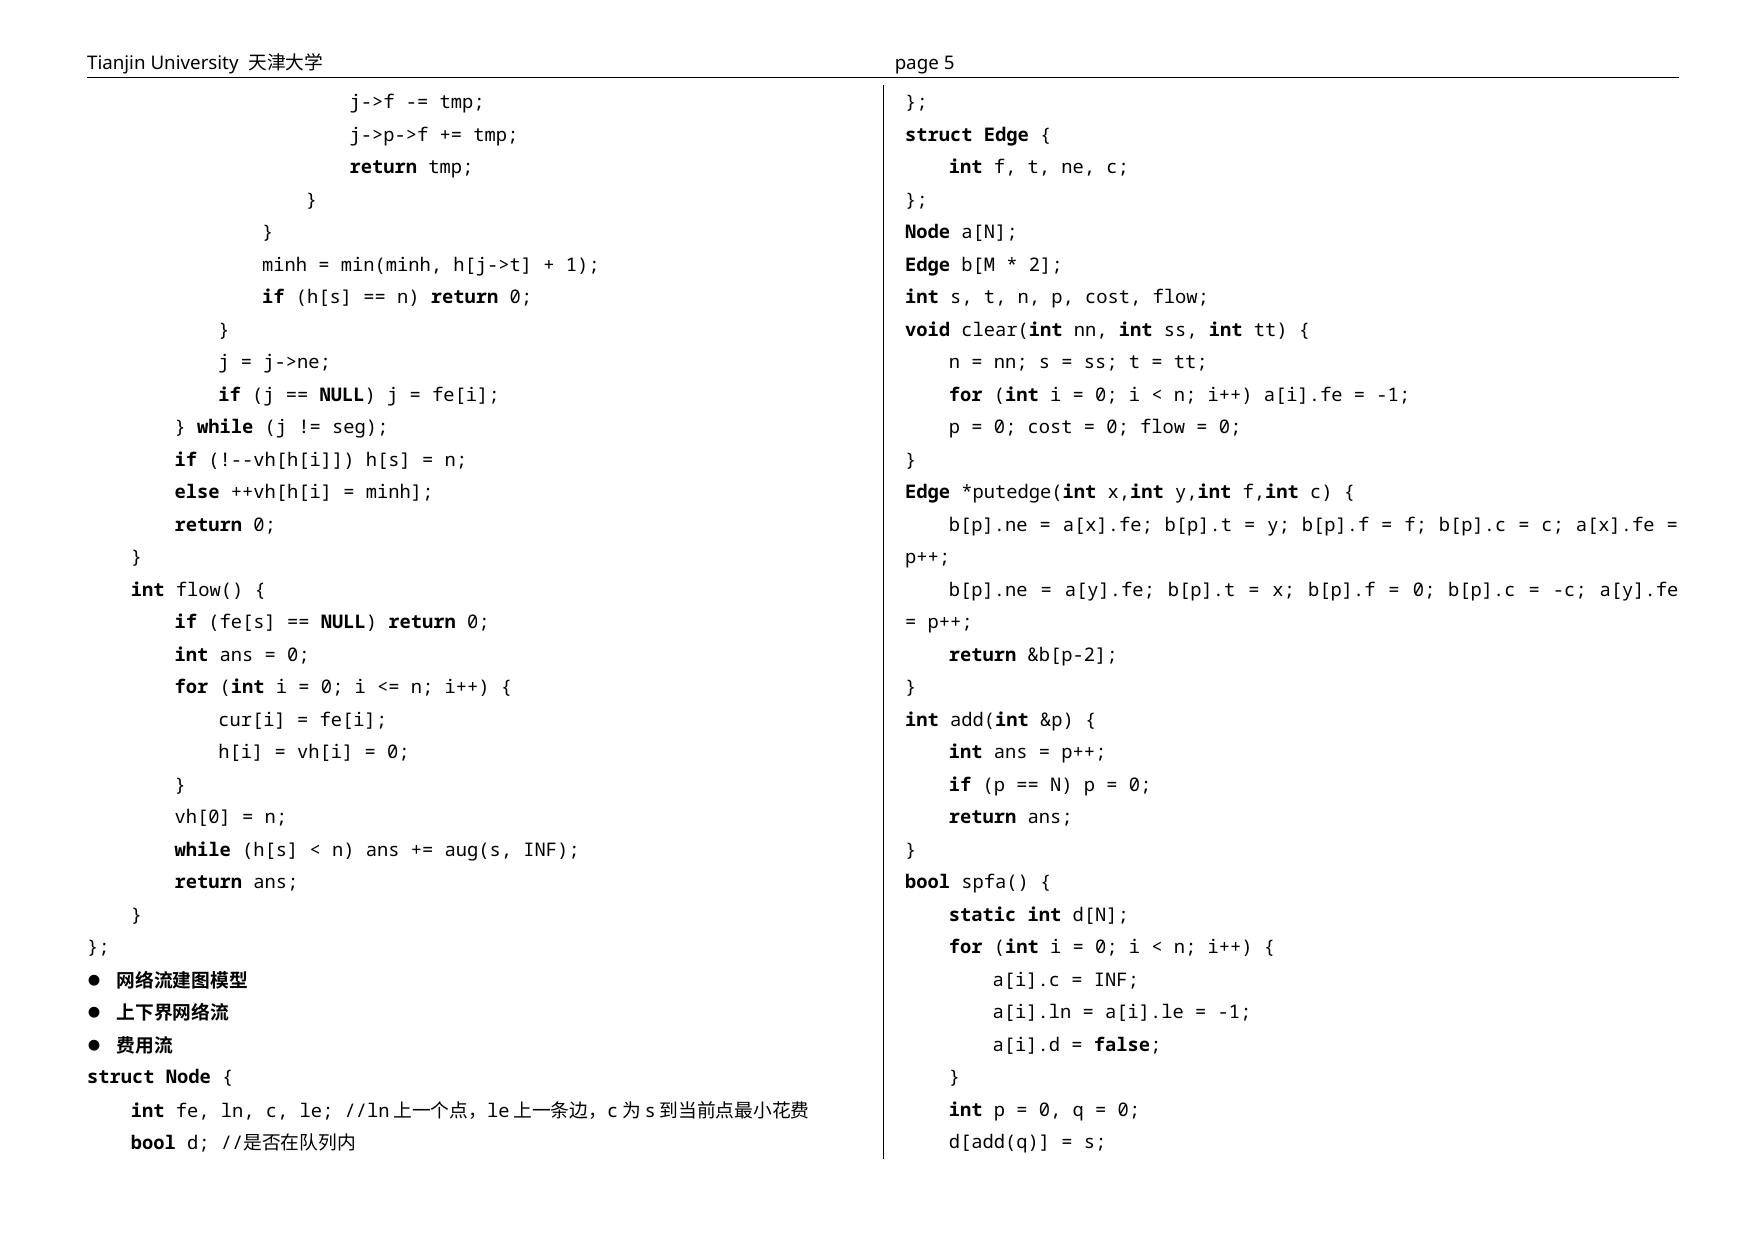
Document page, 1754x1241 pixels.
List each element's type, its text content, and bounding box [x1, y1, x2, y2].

text vh[0] = n; [87, 800, 861, 833]
text a[i].c = INF; [905, 963, 1679, 995]
text return &b[p-2]; [905, 638, 1679, 670]
text return ans; [87, 865, 861, 898]
text int add(int &p) { [905, 703, 1679, 735]
text int s, t, n, p, cost, flow; [905, 280, 1679, 313]
text for (int i = 0; i < n; i++) { [905, 930, 1679, 963]
text while (h[s] < n) ans += aug(s, INF); [87, 833, 861, 865]
text } [87, 540, 861, 573]
text } [905, 670, 1679, 703]
text } [87, 313, 861, 345]
text n = nn; s = ss; t = tt; [905, 345, 1679, 378]
text Edge b[M * 2]; [905, 248, 1679, 280]
text int p = 0, q = 0; [905, 1093, 1679, 1125]
text cur[i] = fe[i]; [87, 703, 861, 735]
text int f, t, ne, c; [905, 150, 1679, 183]
text j = j->ne; [87, 345, 861, 378]
text j->p->f += tmp; [87, 118, 861, 150]
text }; [905, 183, 1679, 215]
text } [905, 443, 1679, 475]
text bool d; //是否在队列内 [87, 1125, 861, 1158]
text b[p].ne = a[y].fe; b[p].t = x; b[p].f = 0; b[p].c = -c; a[y].fe = p++; [905, 573, 1679, 638]
text int ans = p++; [905, 735, 1679, 768]
text } [905, 833, 1679, 865]
text } [87, 183, 861, 215]
text else ++vh[h[i] = minh]; [87, 475, 861, 508]
text } [87, 898, 861, 930]
text } while (j != seg); [87, 410, 861, 443]
text minh = min(minh, h[j->t] + 1); [87, 248, 861, 280]
text return tmp; [87, 150, 861, 183]
text b[p].ne = a[x].fe; b[p].t = y; b[p].f = f; b[p].c = c; a[x].fe = p++; [905, 508, 1679, 573]
text }; [87, 930, 861, 963]
text h[i] = vh[i] = 0; [87, 735, 861, 768]
text j->f -= tmp; [87, 85, 861, 118]
text }; [905, 85, 1679, 118]
text struct Node { [87, 1060, 861, 1093]
text } [87, 215, 861, 248]
text int flow() { [87, 573, 861, 605]
text void clear(int nn, int ss, int tt) { [905, 313, 1679, 345]
text if (h[s] == n) return 0; [87, 280, 861, 313]
text if (!--vh[h[i]]) h[s] = n; [87, 443, 861, 475]
text return ans; [905, 800, 1679, 833]
text return 0; [87, 508, 861, 540]
text } [87, 768, 861, 800]
subtitle 上下界网络流 [87, 995, 861, 1028]
text } [905, 1060, 1679, 1093]
text d[add(q)] = s; [905, 1125, 1679, 1158]
text int ans = 0; [87, 638, 861, 670]
text if (p == N) p = 0; [905, 768, 1679, 800]
text static int d[N]; [905, 898, 1679, 930]
text p = 0; cost = 0; flow = 0; [905, 410, 1679, 443]
text for (int i = 0; i <= n; i++) { [87, 670, 861, 703]
text a[i].d = false; [905, 1028, 1679, 1060]
text a[i].ln = a[i].le = -1; [905, 995, 1679, 1028]
text Node a[N]; [905, 215, 1679, 248]
text struct Edge { [905, 118, 1679, 150]
text bool spfa() { [905, 865, 1679, 898]
text int fe, ln, c, le; //ln上一个点，le上一条边，c为s到当前点最小花费 [87, 1093, 861, 1125]
text for (int i = 0; i < n; i++) a[i].fe = -1; [905, 378, 1679, 410]
text if (fe[s] == NULL) return 0; [87, 605, 861, 638]
subtitle 费用流 [87, 1028, 861, 1060]
text if (j == NULL) j = fe[i]; [87, 378, 861, 410]
text Edge *putedge(int x,int y,int f,int c) { [905, 475, 1679, 508]
subtitle 网络流建图模型 [87, 963, 861, 995]
